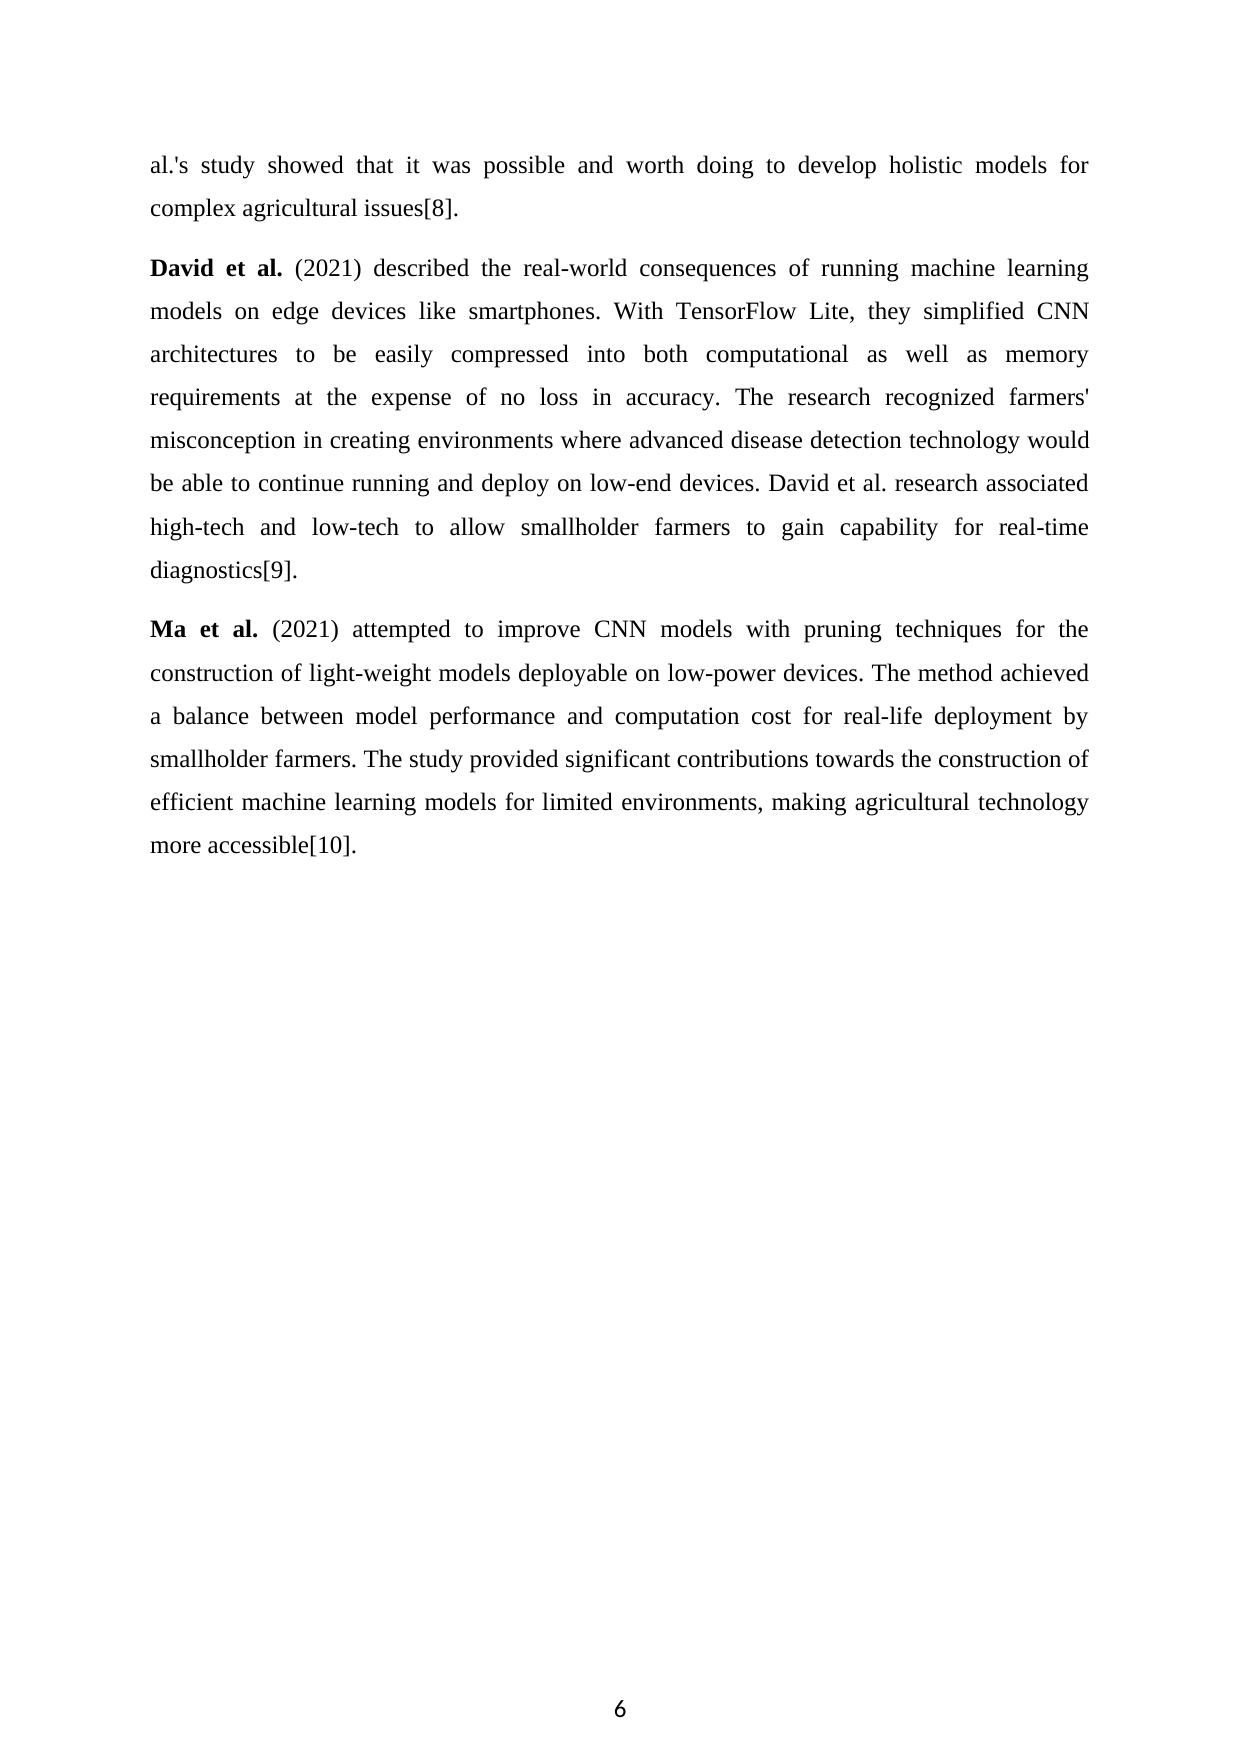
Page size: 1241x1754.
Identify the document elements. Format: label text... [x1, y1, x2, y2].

text Ma et al. (2021) attempted to improve CNN models with pruning techniques for the construction of light-weight models deployable on low-power devices. The method achieved a balance between model performance and computation cost for real-life deployment by smallholder farmers. The study provided significant contributions towards the construction of efficient machine learning models for limited environments, making agricultural technology more accessible[10]. [150, 614, 1090, 859]
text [150, 150, 1090, 222]
text David et al. (2021) described the real-world consequences of running machine learning models on edge devices like smartphones. With TensorFlow Lite, they simplified CNN architectures to be easily compressed into both computational as well as memory requirements at the expense of no loss in accuracy. The research recognized farmers' misconception in creating environments where advanced disease detection technology would be able to continue running and deploy on low-end devices. David et al. research associated high-tech and low-tech to allow smallholder farmers to gain capability for real-time diagnostics[9]. [150, 253, 1090, 583]
